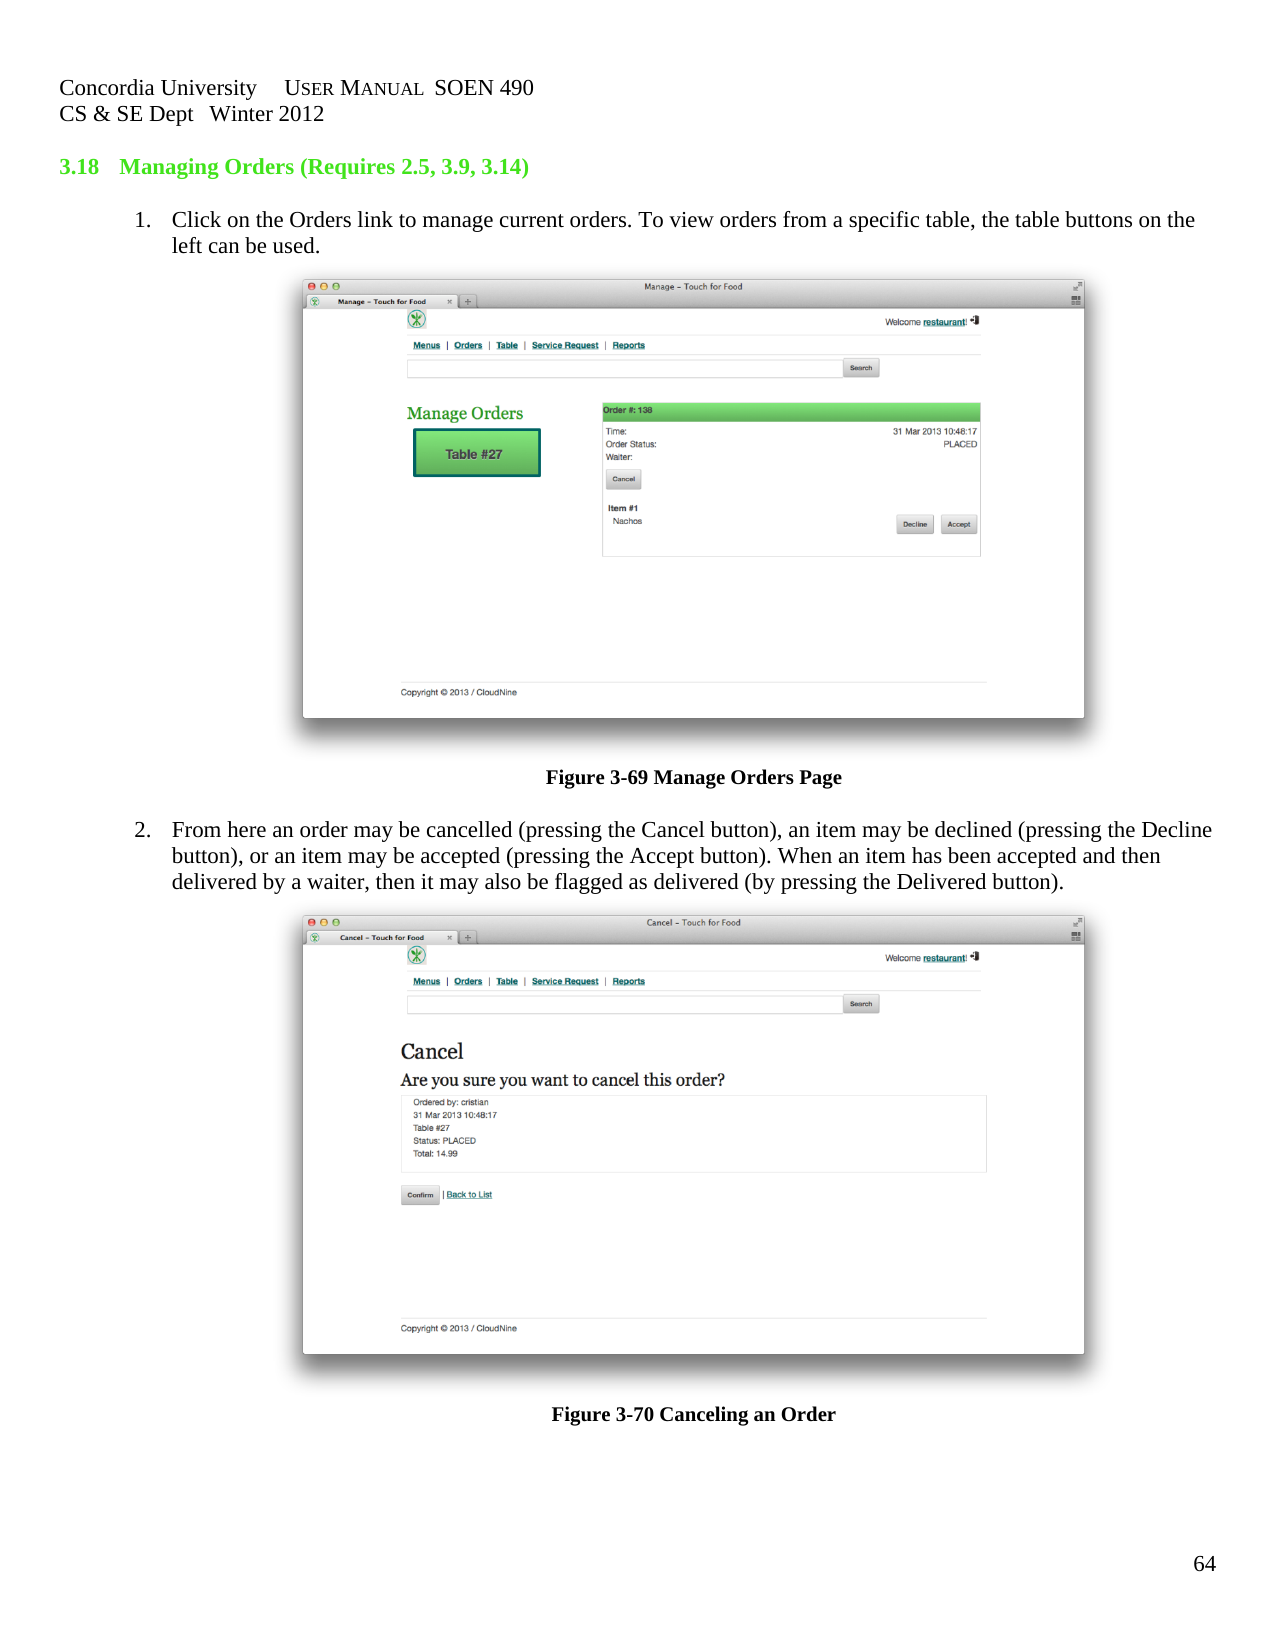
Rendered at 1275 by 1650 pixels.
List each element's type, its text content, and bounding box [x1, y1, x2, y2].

list Click on the Orders link to manage current orders. To view orders from a specific table, the table buttons on the left can be used. [134, 206, 1216, 258]
subtitle Managing Orders (Requires 2.5, 3.9, 3.14) [59, 153, 1216, 179]
picture [268, 258, 1119, 766]
picture [268, 894, 1119, 1402]
list From here an order may be cancelled (pressing the Cancel button), an item may be declined (pressing the Decline button), or an item may be accepted (pressing the Accept button). When an item has been accepted and then delivered by a waiter, then it may also be flagged as delivered (by pressing the Delivered button). [134, 816, 1216, 895]
